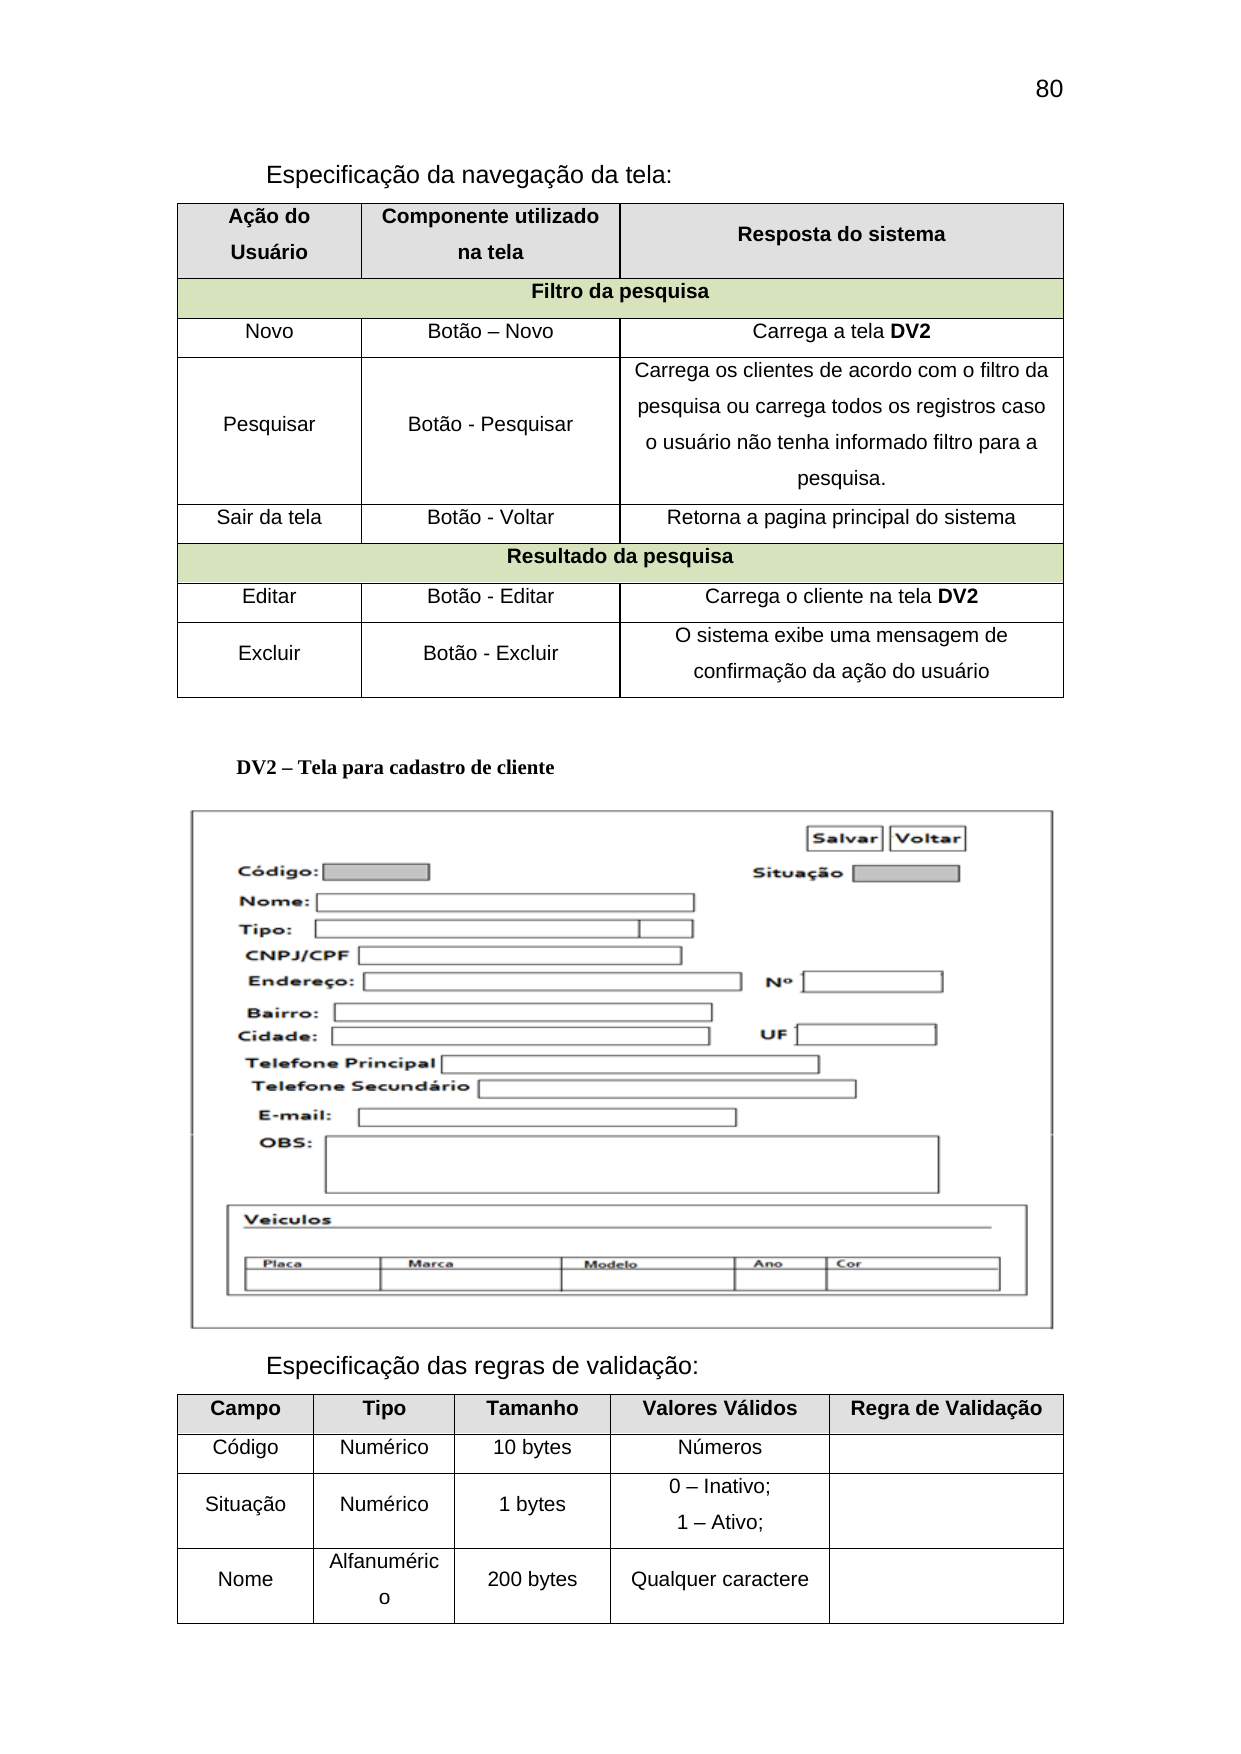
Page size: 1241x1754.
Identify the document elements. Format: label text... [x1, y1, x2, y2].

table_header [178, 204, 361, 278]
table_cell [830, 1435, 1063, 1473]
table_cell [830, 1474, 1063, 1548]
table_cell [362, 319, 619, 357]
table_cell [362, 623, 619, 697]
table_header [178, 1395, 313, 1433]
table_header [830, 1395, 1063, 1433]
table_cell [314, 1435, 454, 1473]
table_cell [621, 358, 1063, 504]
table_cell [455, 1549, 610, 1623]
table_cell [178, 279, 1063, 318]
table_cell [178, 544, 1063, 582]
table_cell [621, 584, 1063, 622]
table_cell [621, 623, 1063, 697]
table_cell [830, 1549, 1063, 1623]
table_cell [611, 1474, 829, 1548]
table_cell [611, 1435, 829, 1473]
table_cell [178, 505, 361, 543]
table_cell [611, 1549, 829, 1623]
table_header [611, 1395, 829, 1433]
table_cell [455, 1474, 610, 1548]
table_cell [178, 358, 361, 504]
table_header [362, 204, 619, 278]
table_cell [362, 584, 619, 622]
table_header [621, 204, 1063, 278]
picture [177, 801, 1064, 1337]
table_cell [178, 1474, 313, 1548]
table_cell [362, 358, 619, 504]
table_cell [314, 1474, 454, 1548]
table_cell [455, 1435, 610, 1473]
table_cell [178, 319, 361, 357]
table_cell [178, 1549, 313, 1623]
text Especificação da navegação da tela: [177, 160, 1063, 189]
text DV2 – Tela para cadastro de cliente [177, 755, 1063, 779]
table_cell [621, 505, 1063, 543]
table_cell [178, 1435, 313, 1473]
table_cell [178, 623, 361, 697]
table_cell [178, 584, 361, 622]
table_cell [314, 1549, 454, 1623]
text Especificação das regras de validação: [177, 1351, 1063, 1380]
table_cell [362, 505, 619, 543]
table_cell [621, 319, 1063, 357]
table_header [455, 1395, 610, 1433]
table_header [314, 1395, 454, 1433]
